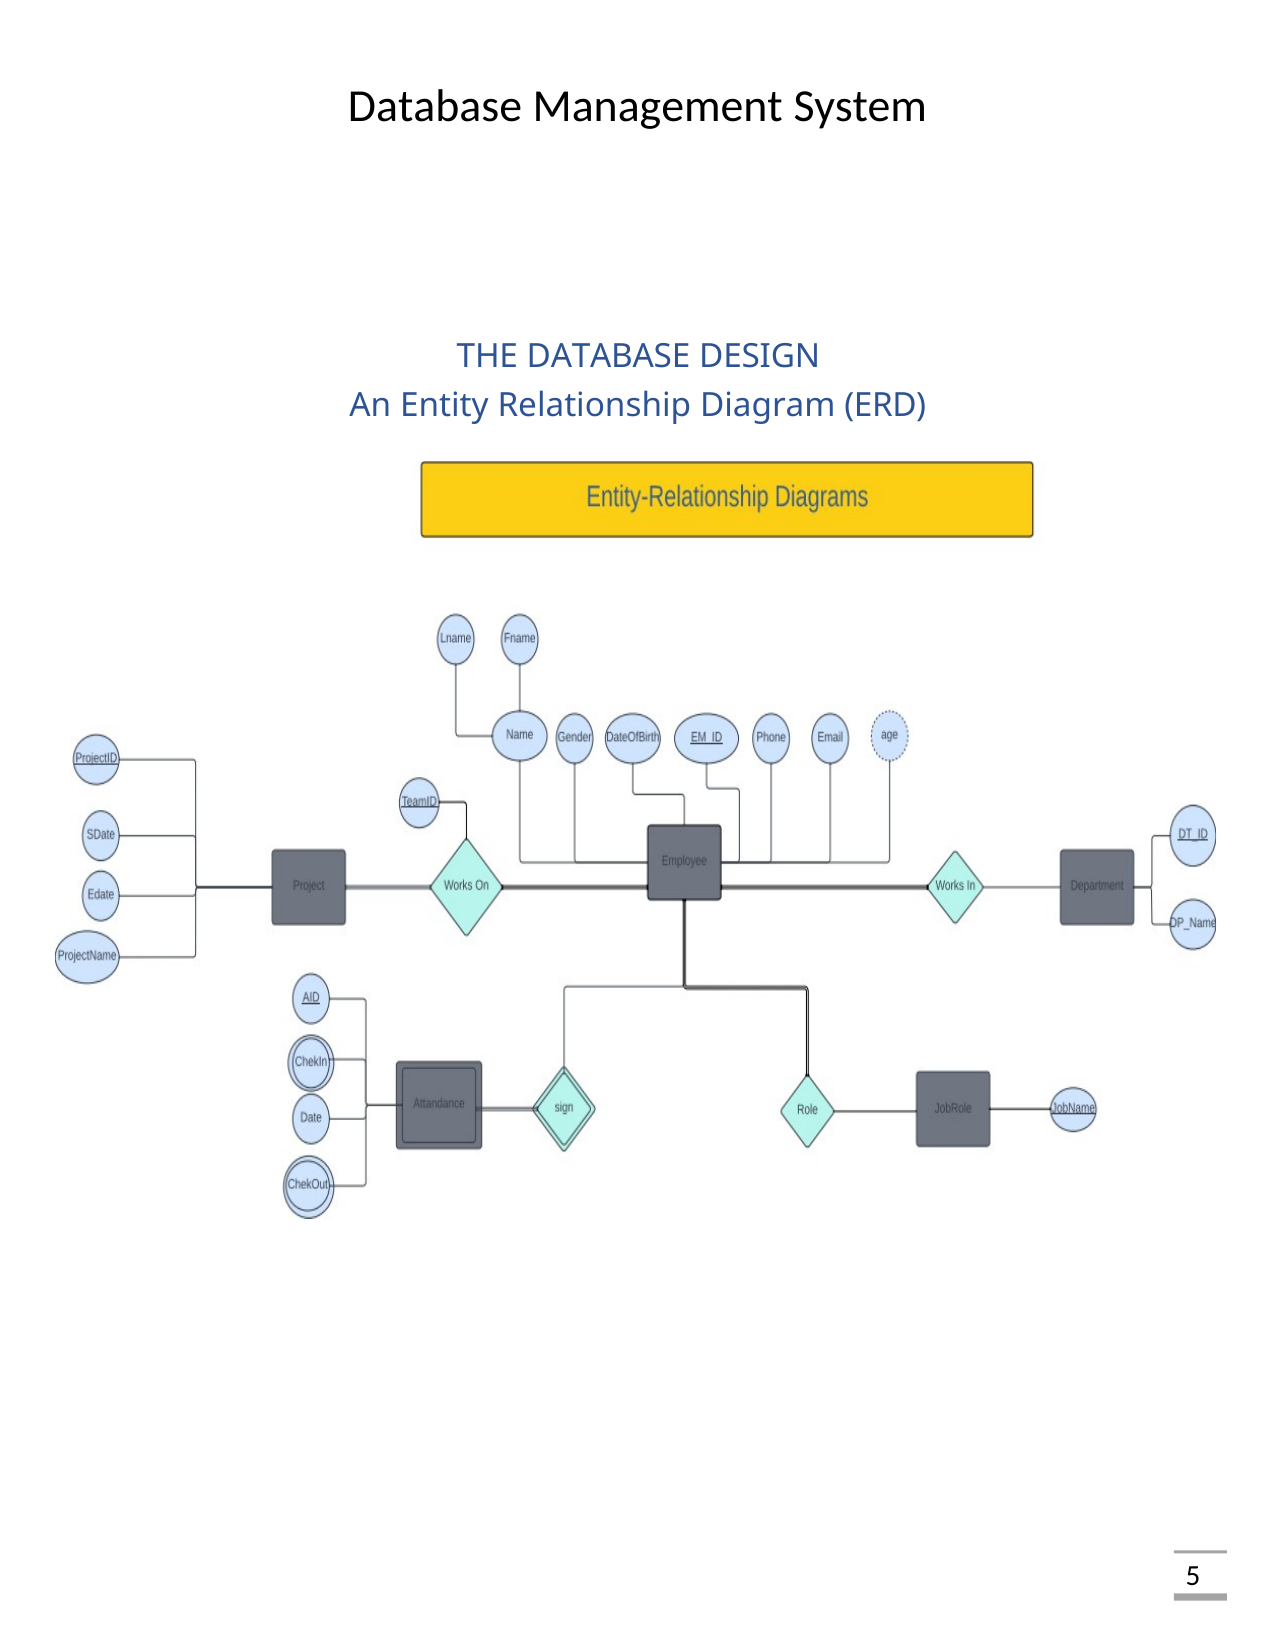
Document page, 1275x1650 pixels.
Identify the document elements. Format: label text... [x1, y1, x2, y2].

subtitle THE DATABASE DESIGN [44, 332, 1233, 377]
subtitle An Entity Relationship Diagram (ERD) [43, 381, 1233, 426]
picture [54, 461, 1217, 1219]
